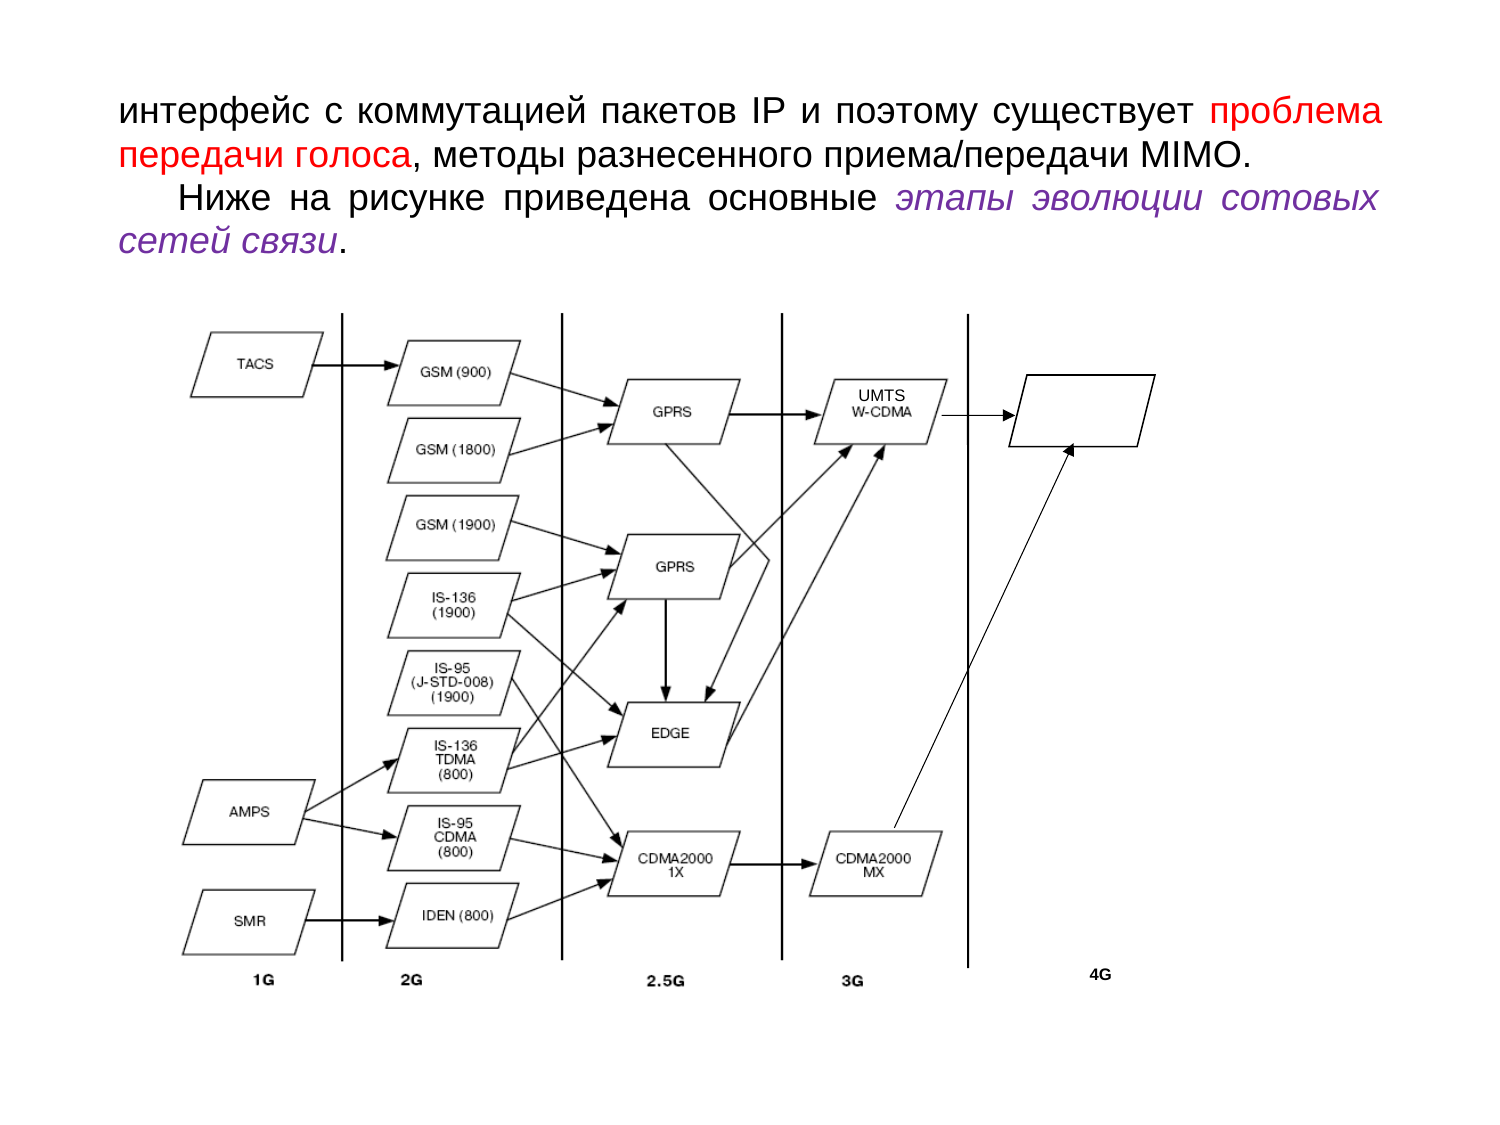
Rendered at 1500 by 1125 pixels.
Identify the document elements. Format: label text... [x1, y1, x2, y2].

text Ниже на рисунке приведена основные этапы эволюции сотовых сетей связи. [118, 175, 1382, 261]
picture [177, 304, 961, 1007]
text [118, 89, 1382, 175]
